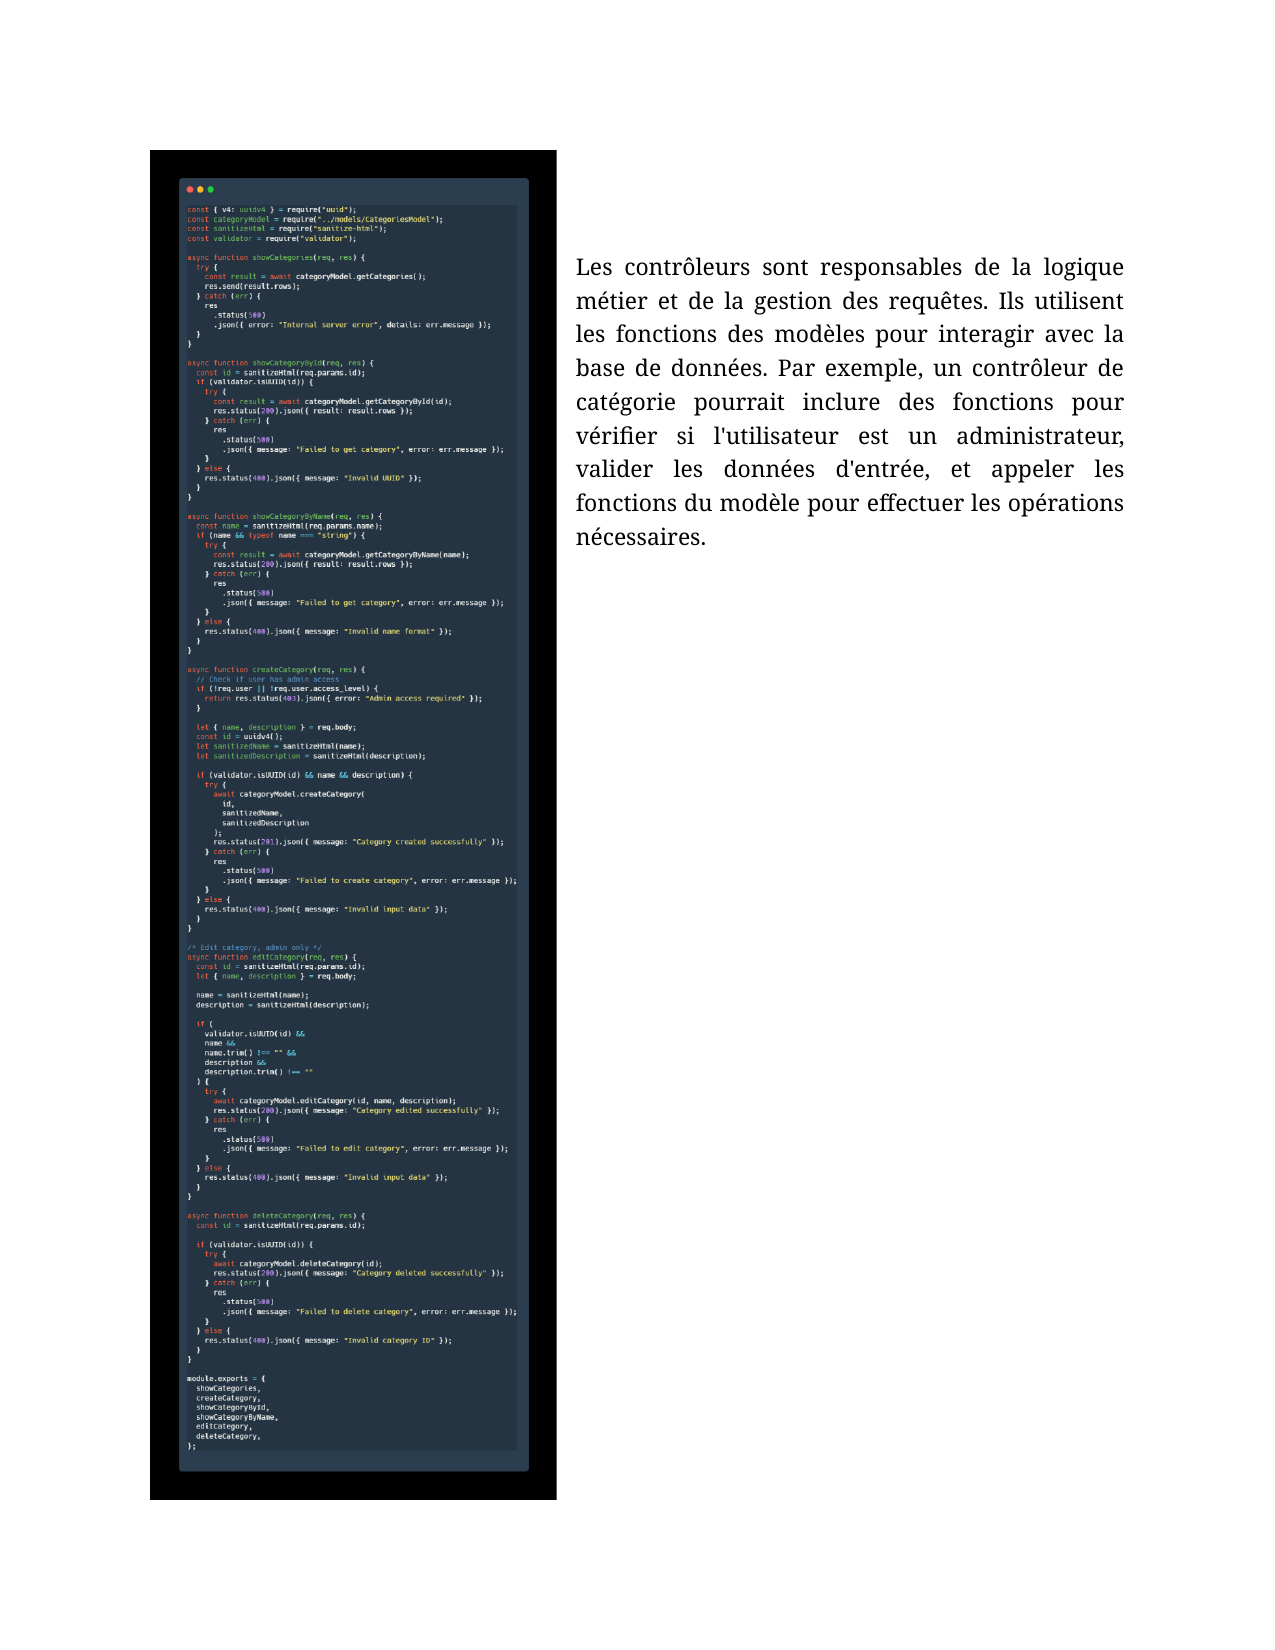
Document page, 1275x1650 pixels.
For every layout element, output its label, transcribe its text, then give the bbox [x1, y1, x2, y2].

picture [150, 150, 557, 1500]
text Les contrôleurs sont responsables de la logique métier et de la gestion des requêtes. Ils utilisent les fonctions des modèles pour interagir avec la base de données. Par exemple, un contrôleur de catégorie pourrait inclure des fonctions pour vérifier si l'utilisateur est un administrateur, valider les données d'entrée, et appeler les fonctions du modèle pour effectuer les opérations nécessaires. [557, 251, 1125, 552]
